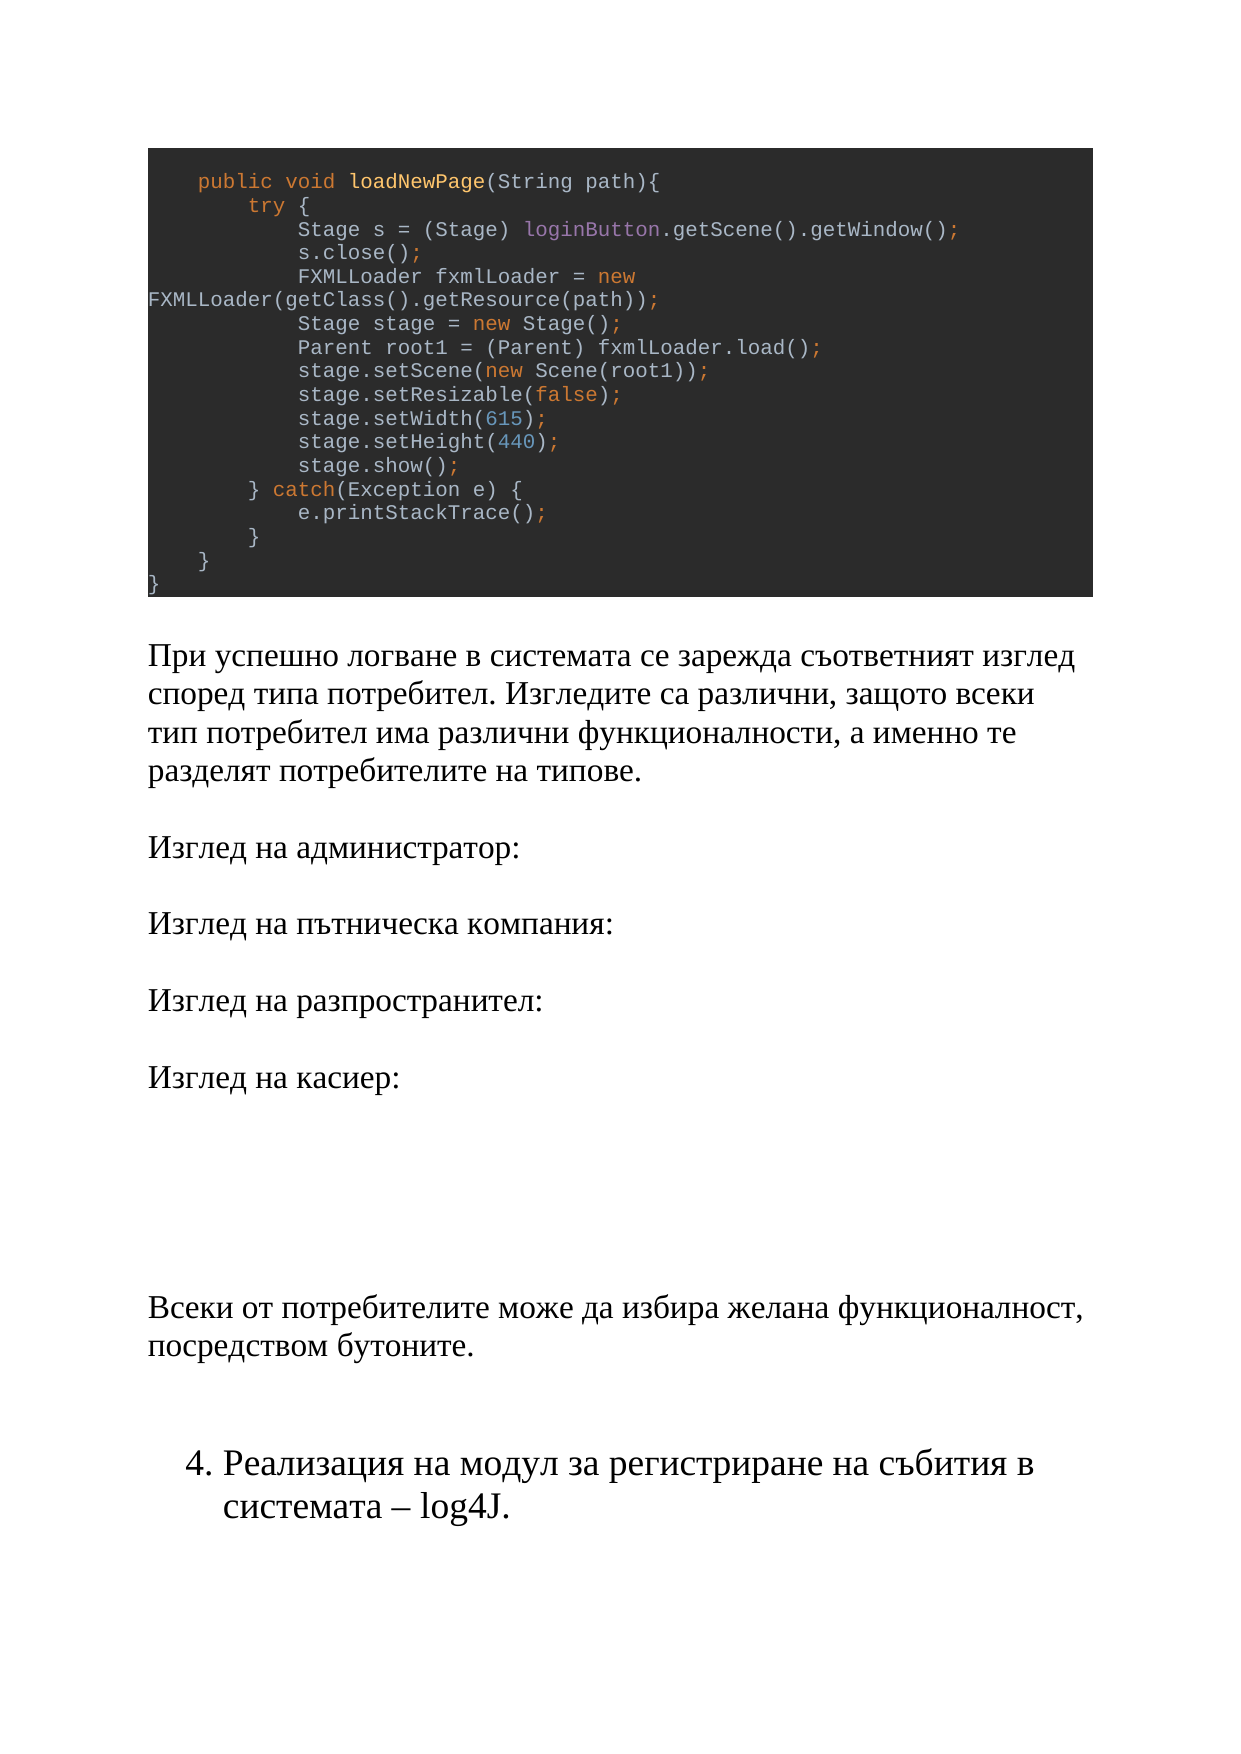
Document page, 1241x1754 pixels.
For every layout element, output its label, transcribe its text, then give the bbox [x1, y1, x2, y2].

list Реализация на модул за регистриране на събития в системата – log4J. [185, 1440, 1093, 1526]
text Изглед на пътническа компания: [148, 903, 1093, 942]
text Изглед на разпространител: [148, 980, 1093, 1018]
text При успешно логване в системата се зарежда съответният изглед според типа потребител. Изгледите са различни, защото всеки тип потребител има различни функционалности, а именно те разделят потребителите на типове. [148, 635, 1093, 788]
text Всеки от потребителите може да избира желана функционалност, посредством бутоните. [148, 1287, 1093, 1363]
text Изглед на администратор: [148, 827, 1093, 865]
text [148, 148, 1093, 597]
text Изглед на касиер: [148, 1057, 1093, 1095]
